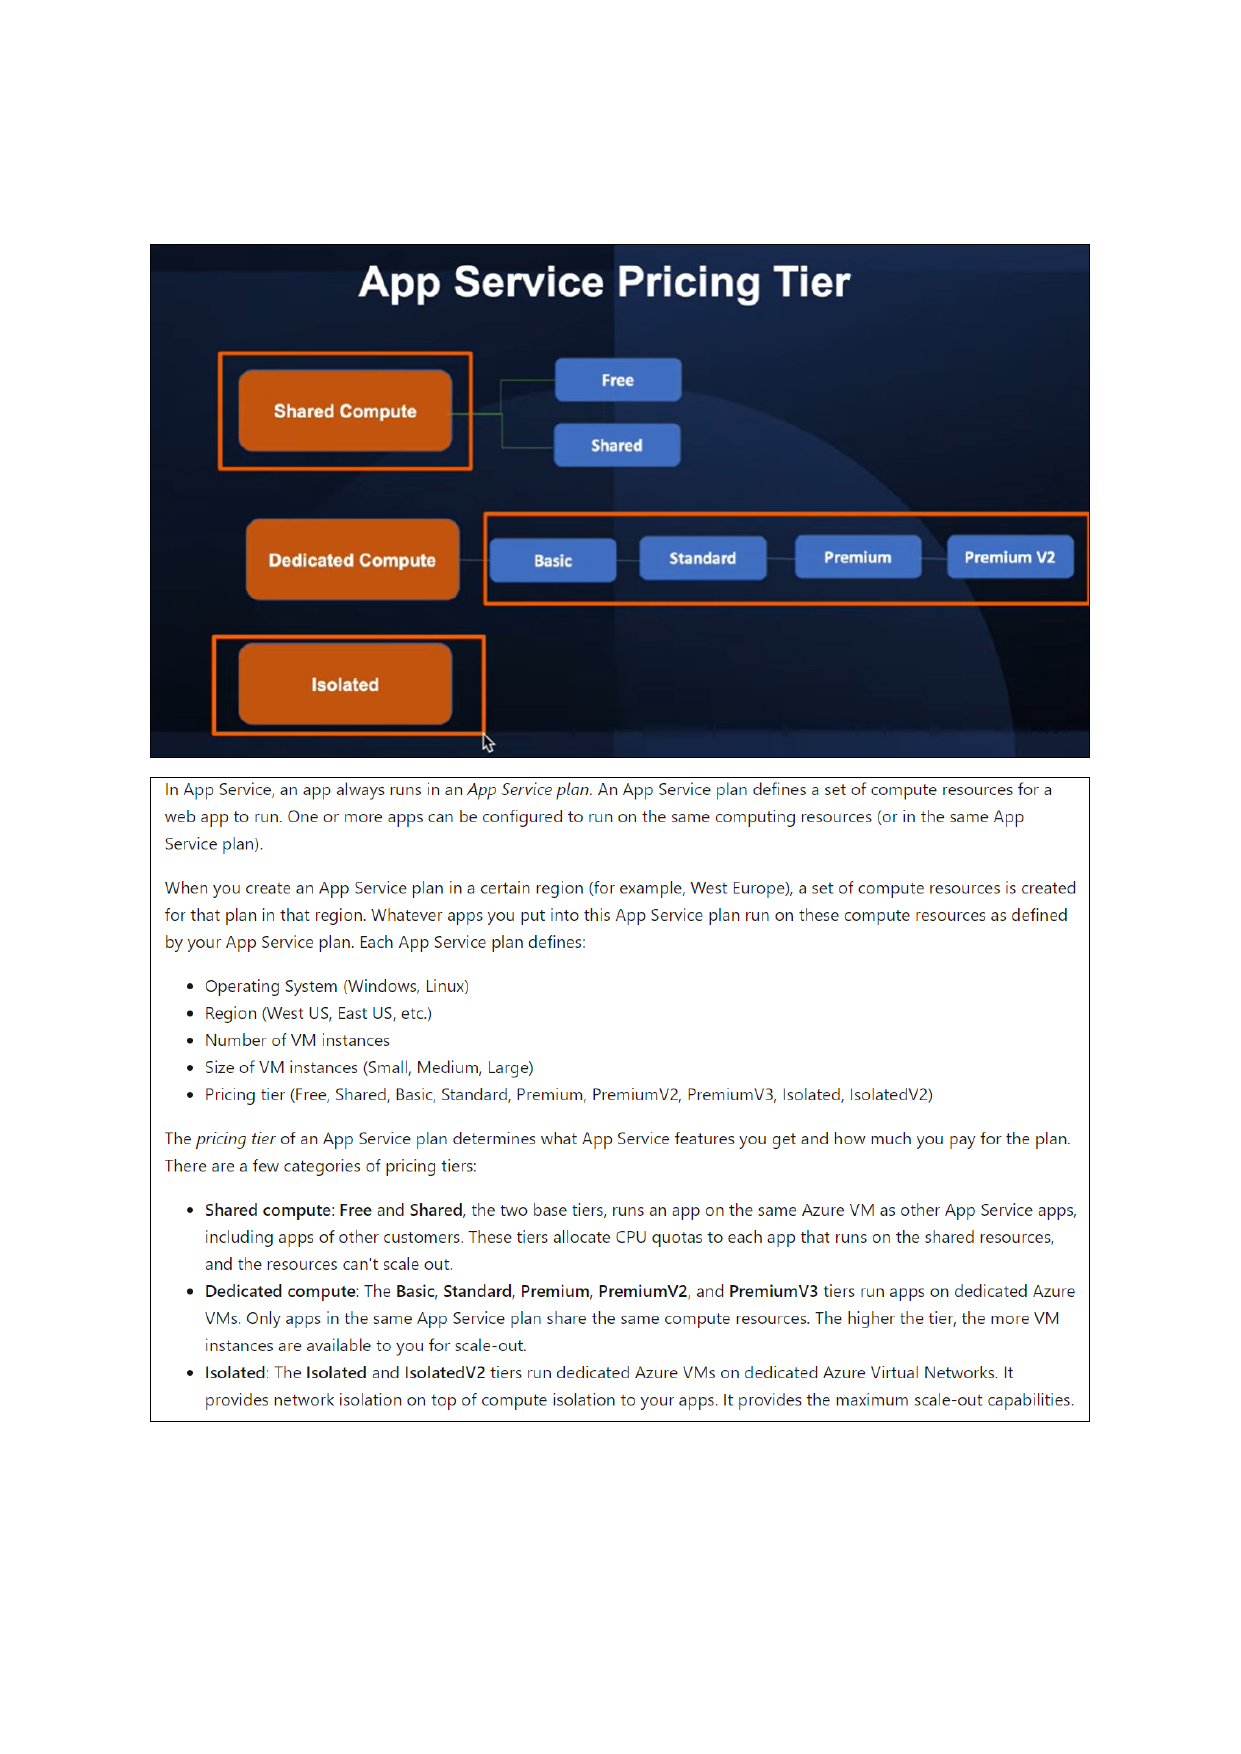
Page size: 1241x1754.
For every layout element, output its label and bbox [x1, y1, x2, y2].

picture [151, 778, 1089, 1421]
picture [151, 245, 1089, 757]
